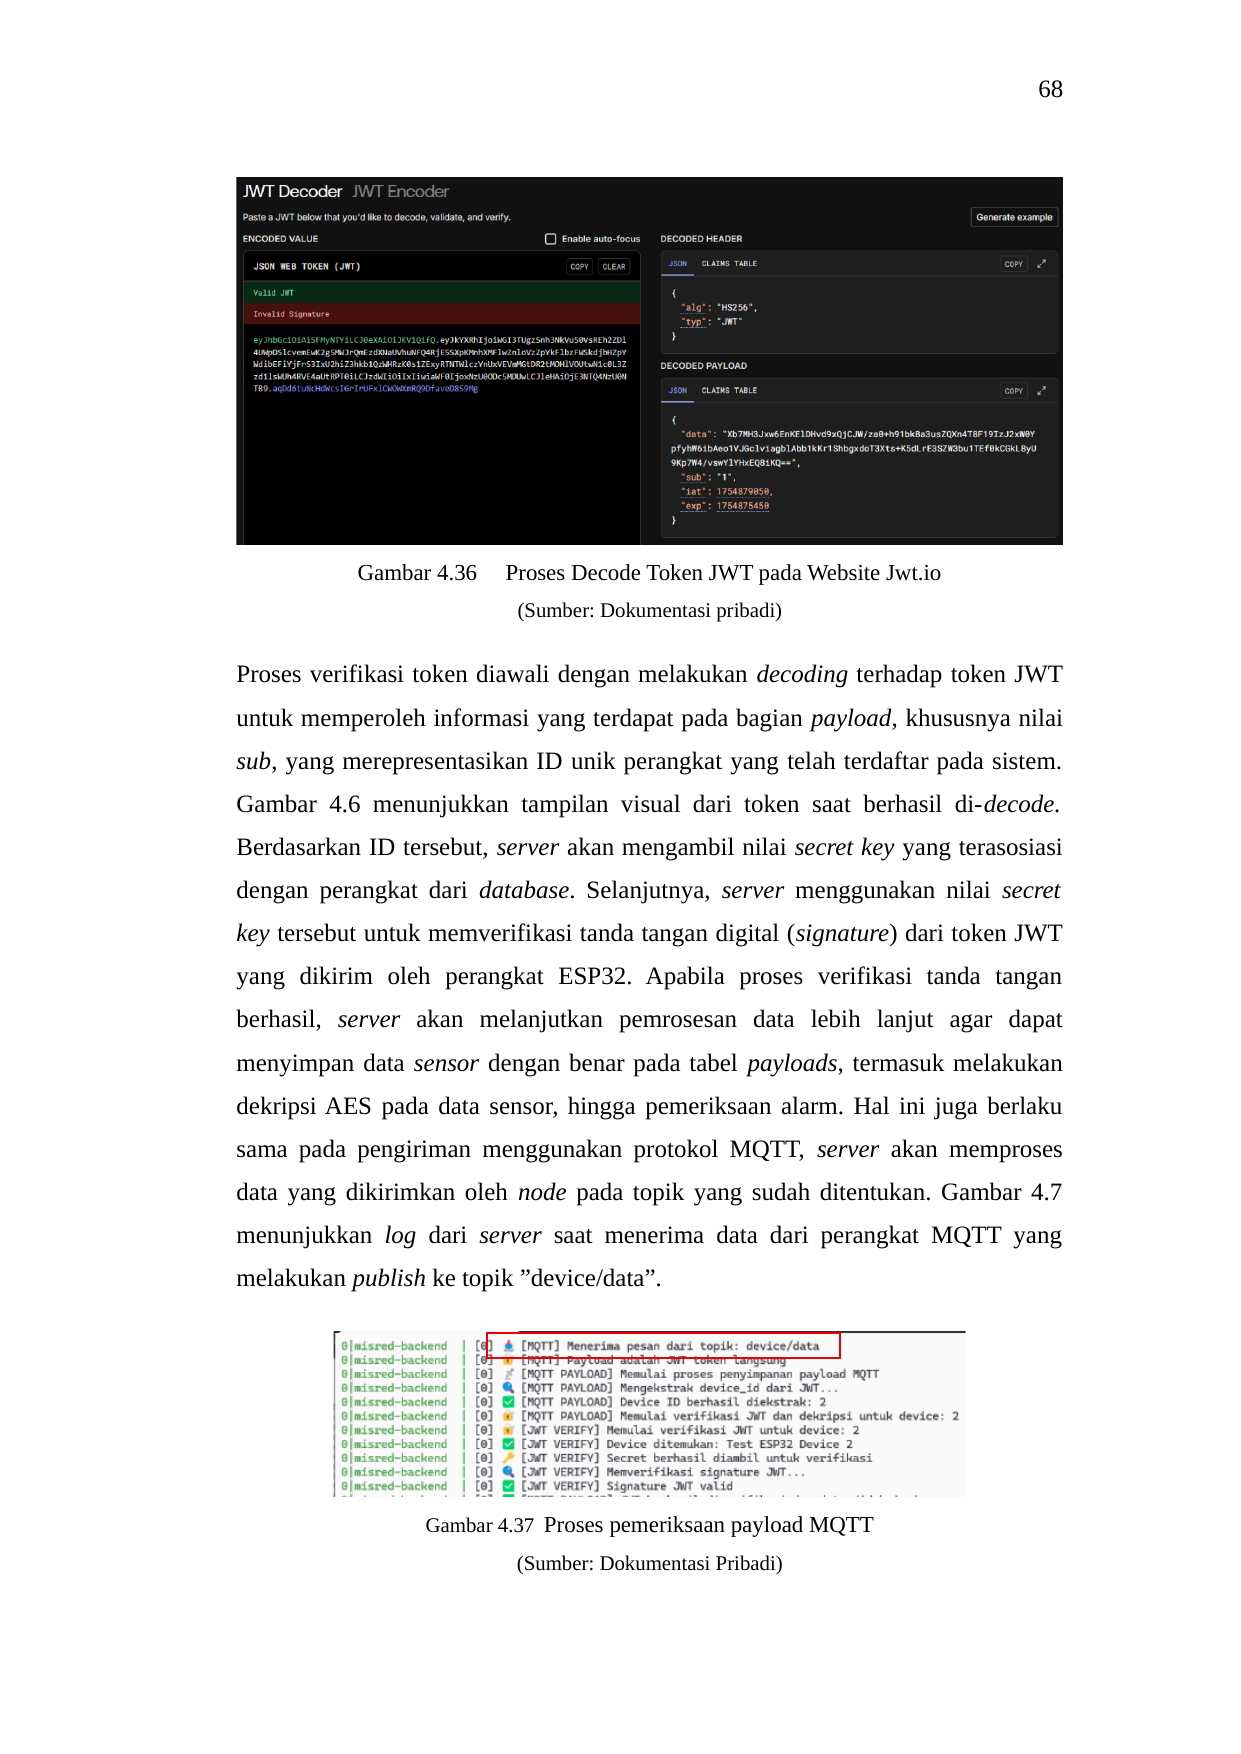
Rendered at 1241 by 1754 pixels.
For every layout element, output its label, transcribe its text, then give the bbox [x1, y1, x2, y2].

text Proses pemeriksaan payload MQTT [236, 1511, 1063, 1537]
picture [333, 1331, 966, 1497]
text Proses verifikasi token diawali dengan melakukan decoding terhadap token JWT untuk memperoleh informasi yang terdapat pada bagian payload, khususnya nilai sub, yang merepresentasikan ID unik perangkat yang telah terdaftar pada sistem. Gambar 4.6 menunjukkan tampilan visual dari token saat berhasil di-decode. Berdasarkan ID tersebut, server akan mengambil nilai secret key yang terasosiasi dengan perangkat dari database. Selanjutnya, server menggunakan nilai secret key tersebut untuk memverifikasi tanda tangan digital (signature) dari token JWT yang dikirim oleh perangkat ESP32. Apabila proses verifikasi tanda tangan berhasil, server akan melanjutkan pemrosesan data lebih lanjut agar dapat menyimpan data sensor dengan benar pada tabel payloads, termasuk melakukan dekripsi AES pada data sensor, hingga pemeriksaan alarm. Hal ini juga berlaku sama pada pengiriman menggunakan protokol MQTT, server akan memproses data yang dikirimkan oleh node pada topik yang sudah ditentukan. Gambar 4.7 menunjukkan log dari server saat menerima data dari perangkat MQTT yang melakukan publish ke topik ”device/data”. [236, 659, 1063, 1292]
picture [236, 177, 1063, 545]
text (Sumber: Dokumentasi pribadi) [236, 598, 1063, 622]
text (Sumber: Dokumentasi Pribadi) [236, 1550, 1063, 1574]
text Proses Decode Token JWT pada Website Jwt.io [236, 559, 1063, 585]
